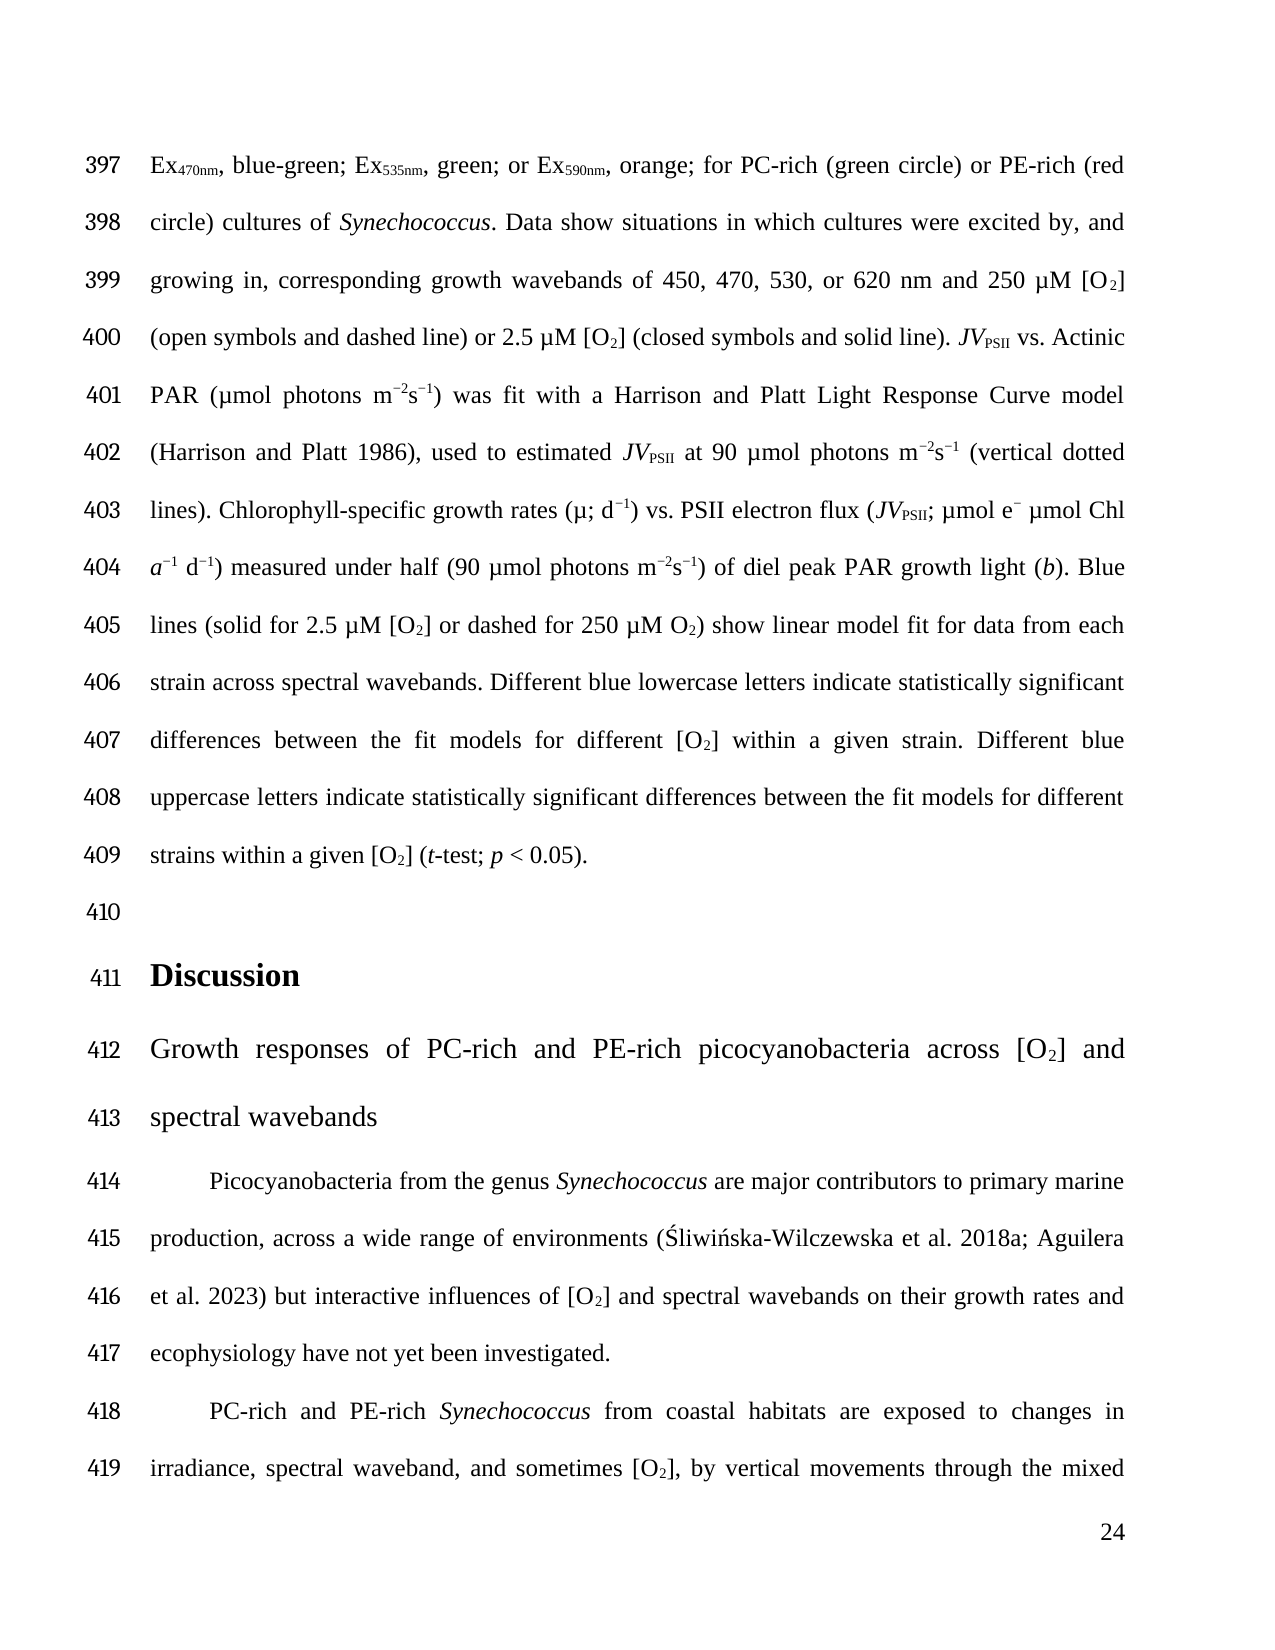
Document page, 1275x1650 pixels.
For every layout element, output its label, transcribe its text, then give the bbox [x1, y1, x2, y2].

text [150, 1396, 1125, 1482]
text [150, 150, 1125, 869]
subtitle Growth responses of PC-rich and PE-rich picocyanobacteria across [O2] and spectral wavebands [150, 1032, 1125, 1132]
subtitle Discussion [150, 955, 1125, 993]
text Picocyanobacteria from the genus Synechococcus are major contributors to primary marine production, across a wide range of environments (Śliwińska-Wilczewska et al. 2018a; Aguilera et al. 2023) but interactive influences of [O2] and spectral wavebands on their growth rates and ecophysiology have not yet been investigated. [150, 1166, 1125, 1367]
